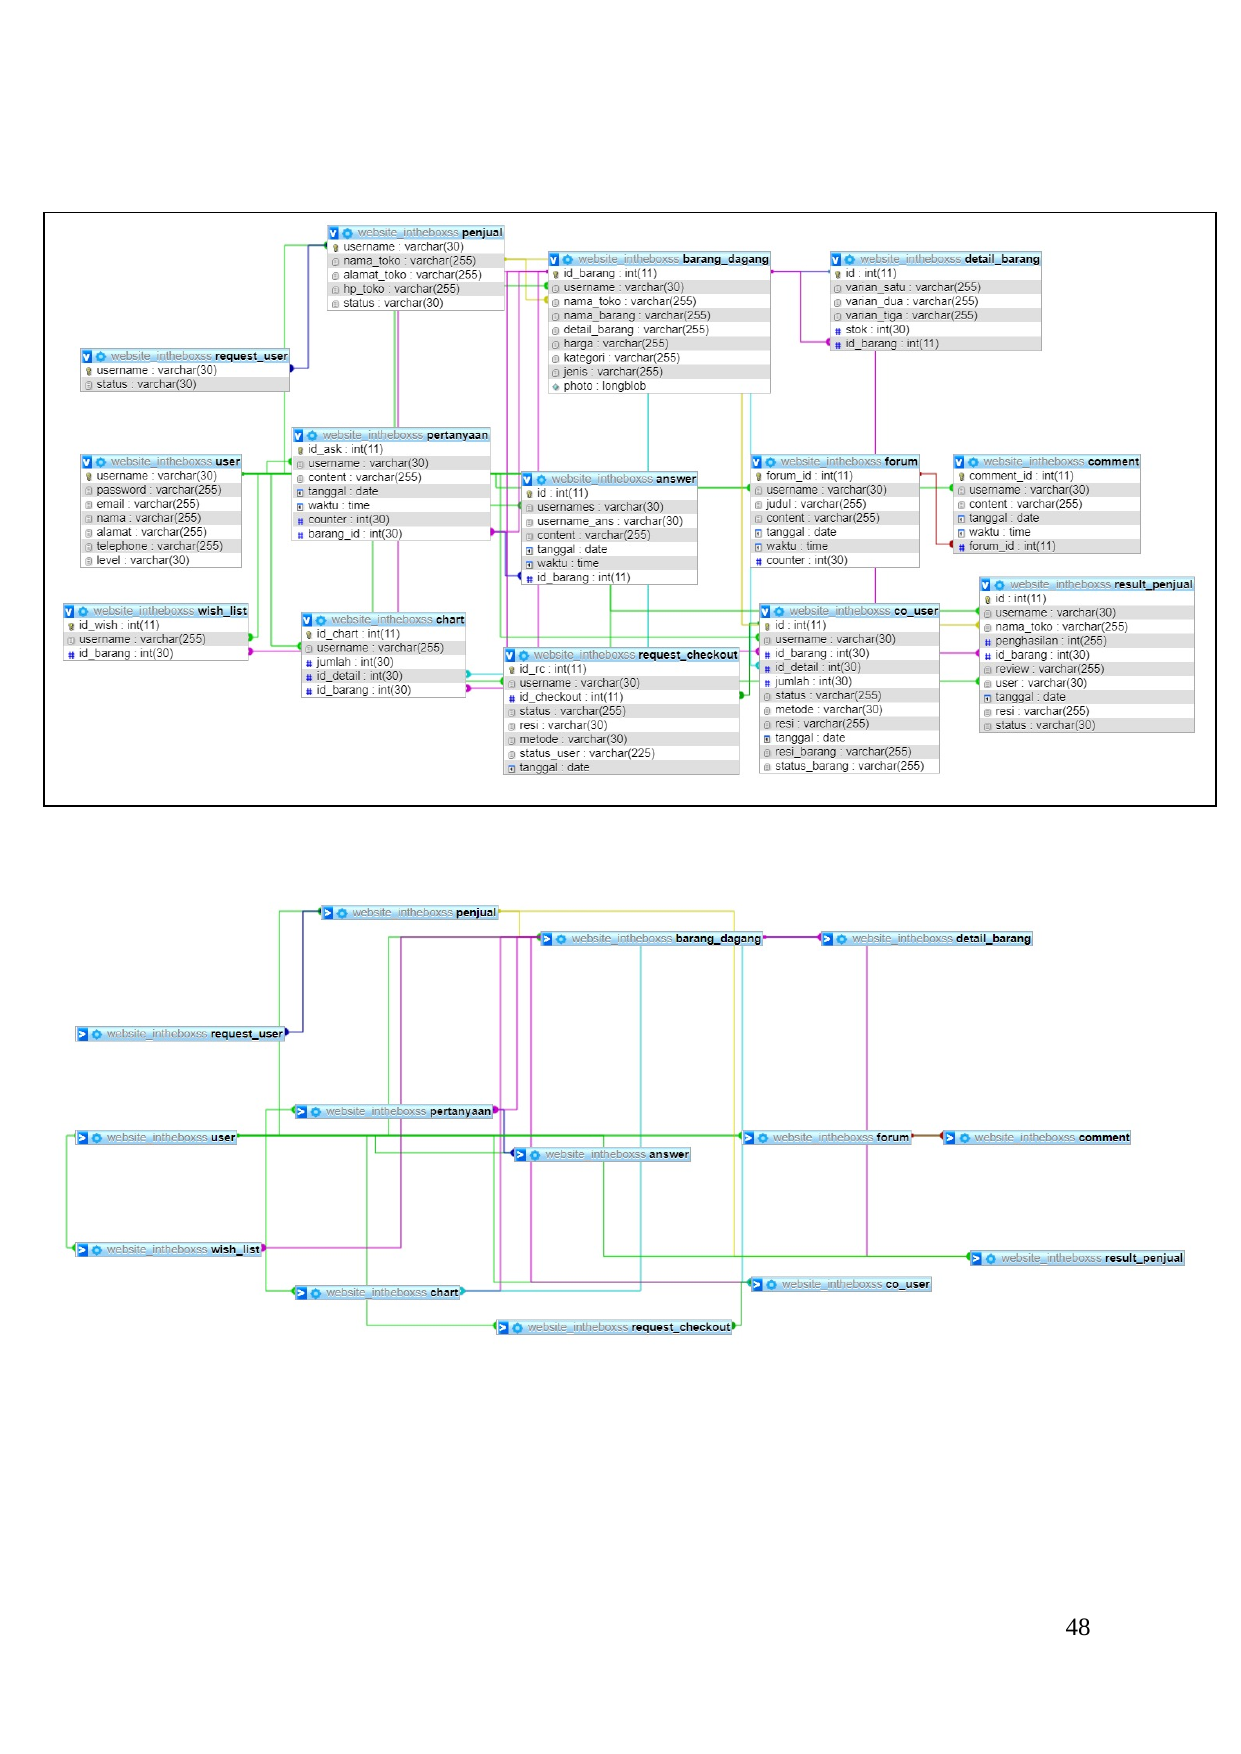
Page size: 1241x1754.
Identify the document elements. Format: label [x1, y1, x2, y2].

picture [45, 213, 1215, 805]
picture [42, 892, 1217, 1356]
